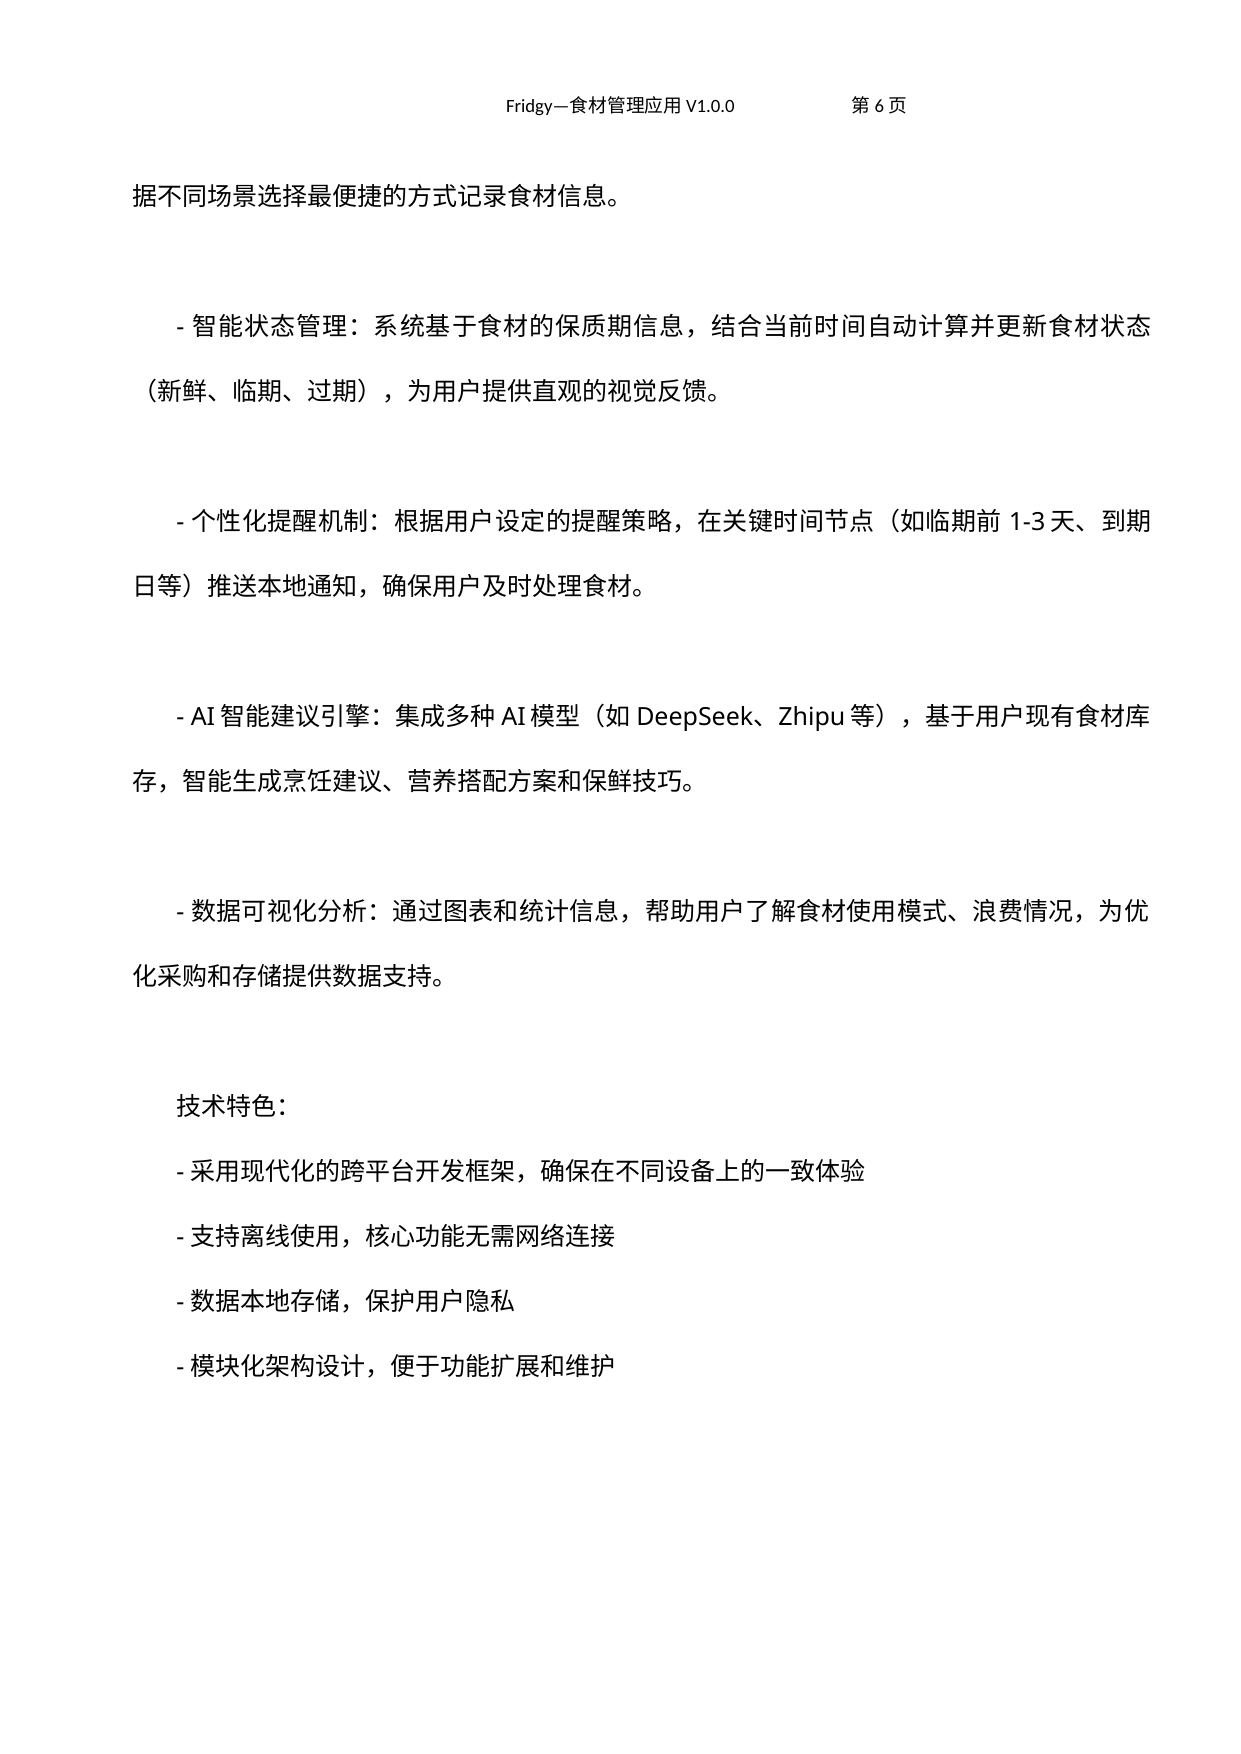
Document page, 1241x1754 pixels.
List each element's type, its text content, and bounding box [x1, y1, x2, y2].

list - 支持离线使用，核心功能无需网络连接 [132, 1202, 1152, 1267]
list - 智能状态管理：系统基于食材的保质期信息，结合当前时间自动计算并更新食材状态（新鲜、临期、过期），为用户提供直观的视觉反馈。 [132, 292, 1152, 422]
list - 采用现代化的跨平台开发框架，确保在不同设备上的一致体验 [132, 1137, 1152, 1202]
list - 模块化架构设计，便于功能扩展和维护 [132, 1332, 1152, 1397]
list - 数据可视化分析：通过图表和统计信息，帮助用户了解食材使用模式、浪费情况，为优化采购和存储提供数据支持。 [132, 877, 1152, 1007]
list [132, 162, 1152, 227]
list - AI智能建议引擎：集成多种AI模型（如DeepSeek、Zhipu等），基于用户现有食材库存，智能生成烹饪建议、营养搭配方案和保鲜技巧。 [132, 682, 1152, 812]
list 技术特色： [132, 1072, 1152, 1137]
list - 个性化提醒机制：根据用户设定的提醒策略，在关键时间节点（如临期前1-3天、到期日等）推送本地通知，确保用户及时处理食材。 [132, 487, 1152, 617]
list - 数据本地存储，保护用户隐私 [132, 1267, 1152, 1332]
